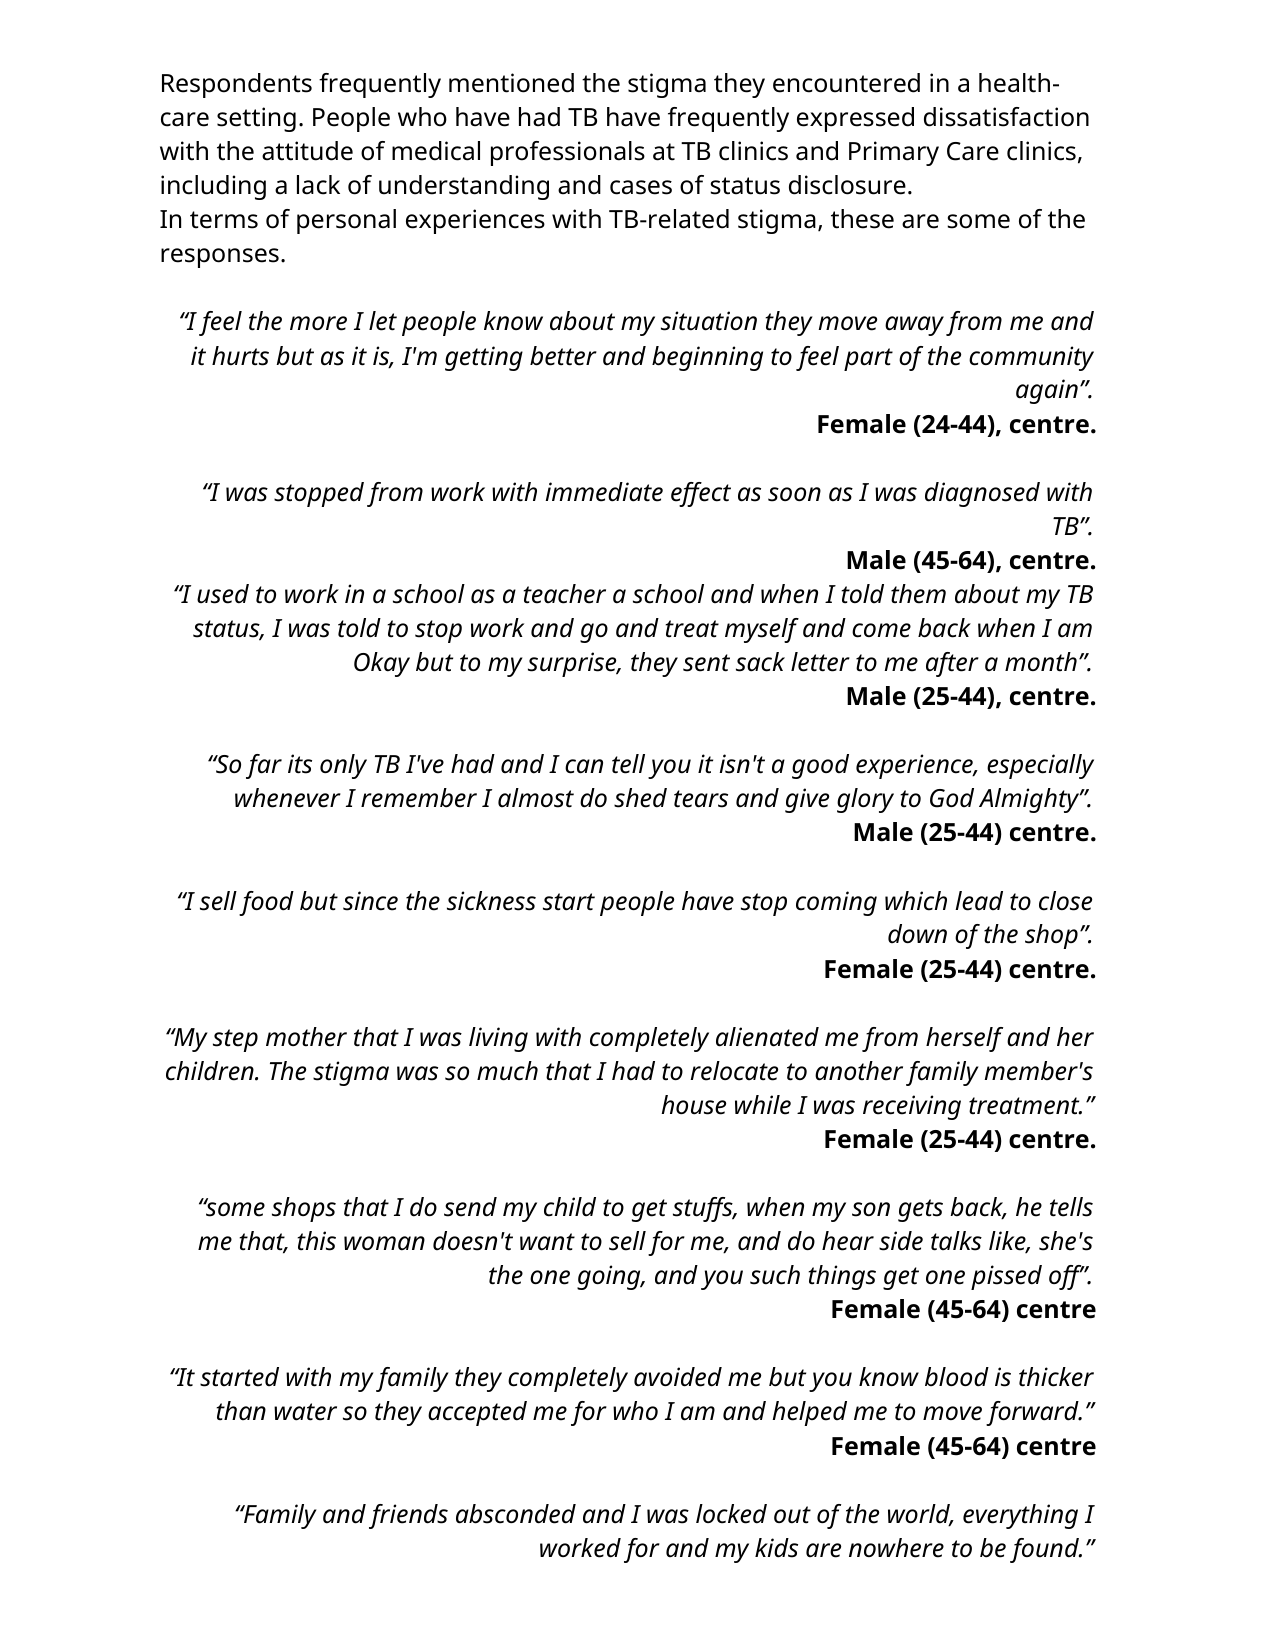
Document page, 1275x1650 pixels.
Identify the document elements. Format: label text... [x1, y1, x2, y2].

text “some shops that I do send my child to get stuffs, when my son gets back, he tells me that, this woman doesn't want to sell for me, and do hear side talks like, she's the one going, and you such things get one pissed off”. [159, 1190, 1097, 1292]
text “Family and friends absconded and I was locked out of the world, everything I worked for and my kids are nowhere to be found.” [159, 1496, 1097, 1564]
text “It started with my family they completely avoided me but you know blood is thicker than water so they accepted me for who I am and helped me to move forward.” [159, 1360, 1097, 1428]
text Female (24-44), centre. [159, 406, 1097, 440]
text Female (45-64) centre [159, 1428, 1097, 1462]
text “My step mother that I was living with completely alienated me from herself and her children. The stigma was so much that I had to relocate to another family member's house while I was receiving treatment.” [159, 1019, 1097, 1122]
text “I feel the more I let people know about my situation they move away from me and it hurts but as it is, I'm getting better and beginning to feel part of the community again”. [159, 304, 1097, 406]
text “I sell food but since the sickness start people have stop coming which lead to close down of the shop”. [159, 883, 1097, 951]
text “I used to work in a school as a teacher a school and when I told them about my TB status, I was told to stop work and go and treat myself and come back when I am Okay but to my surprise, they sent sack letter to me after a month”. [159, 577, 1097, 679]
text Female (25-44) centre. [159, 951, 1097, 985]
text “I was stopped from work with immediate effect as soon as I was diagnosed with TB”. [159, 474, 1097, 542]
text Male (45-64), centre. [159, 542, 1097, 577]
text Respondents frequently mentioned the stigma they encountered in a health-care setting. People who have had TB have frequently expressed dissatisfaction with the attitude of medical professionals at TB clinics and Primary Care clinics, including a lack of understanding and cases of status disclosure. [159, 66, 1097, 202]
text In terms of personal experiences with TB-related stigma, these are some of the responses. [159, 202, 1097, 270]
text Male (25-44), centre. [159, 679, 1097, 713]
text Female (45-64) centre [159, 1292, 1097, 1326]
text Female (25-44) centre. [159, 1122, 1097, 1156]
text “So far its only TB I've had and I can tell you it isn't a good experience, especially whenever I remember I almost do shed tears and give glory to God Almighty”. [159, 747, 1097, 815]
text Male (25-44) centre. [159, 815, 1097, 849]
